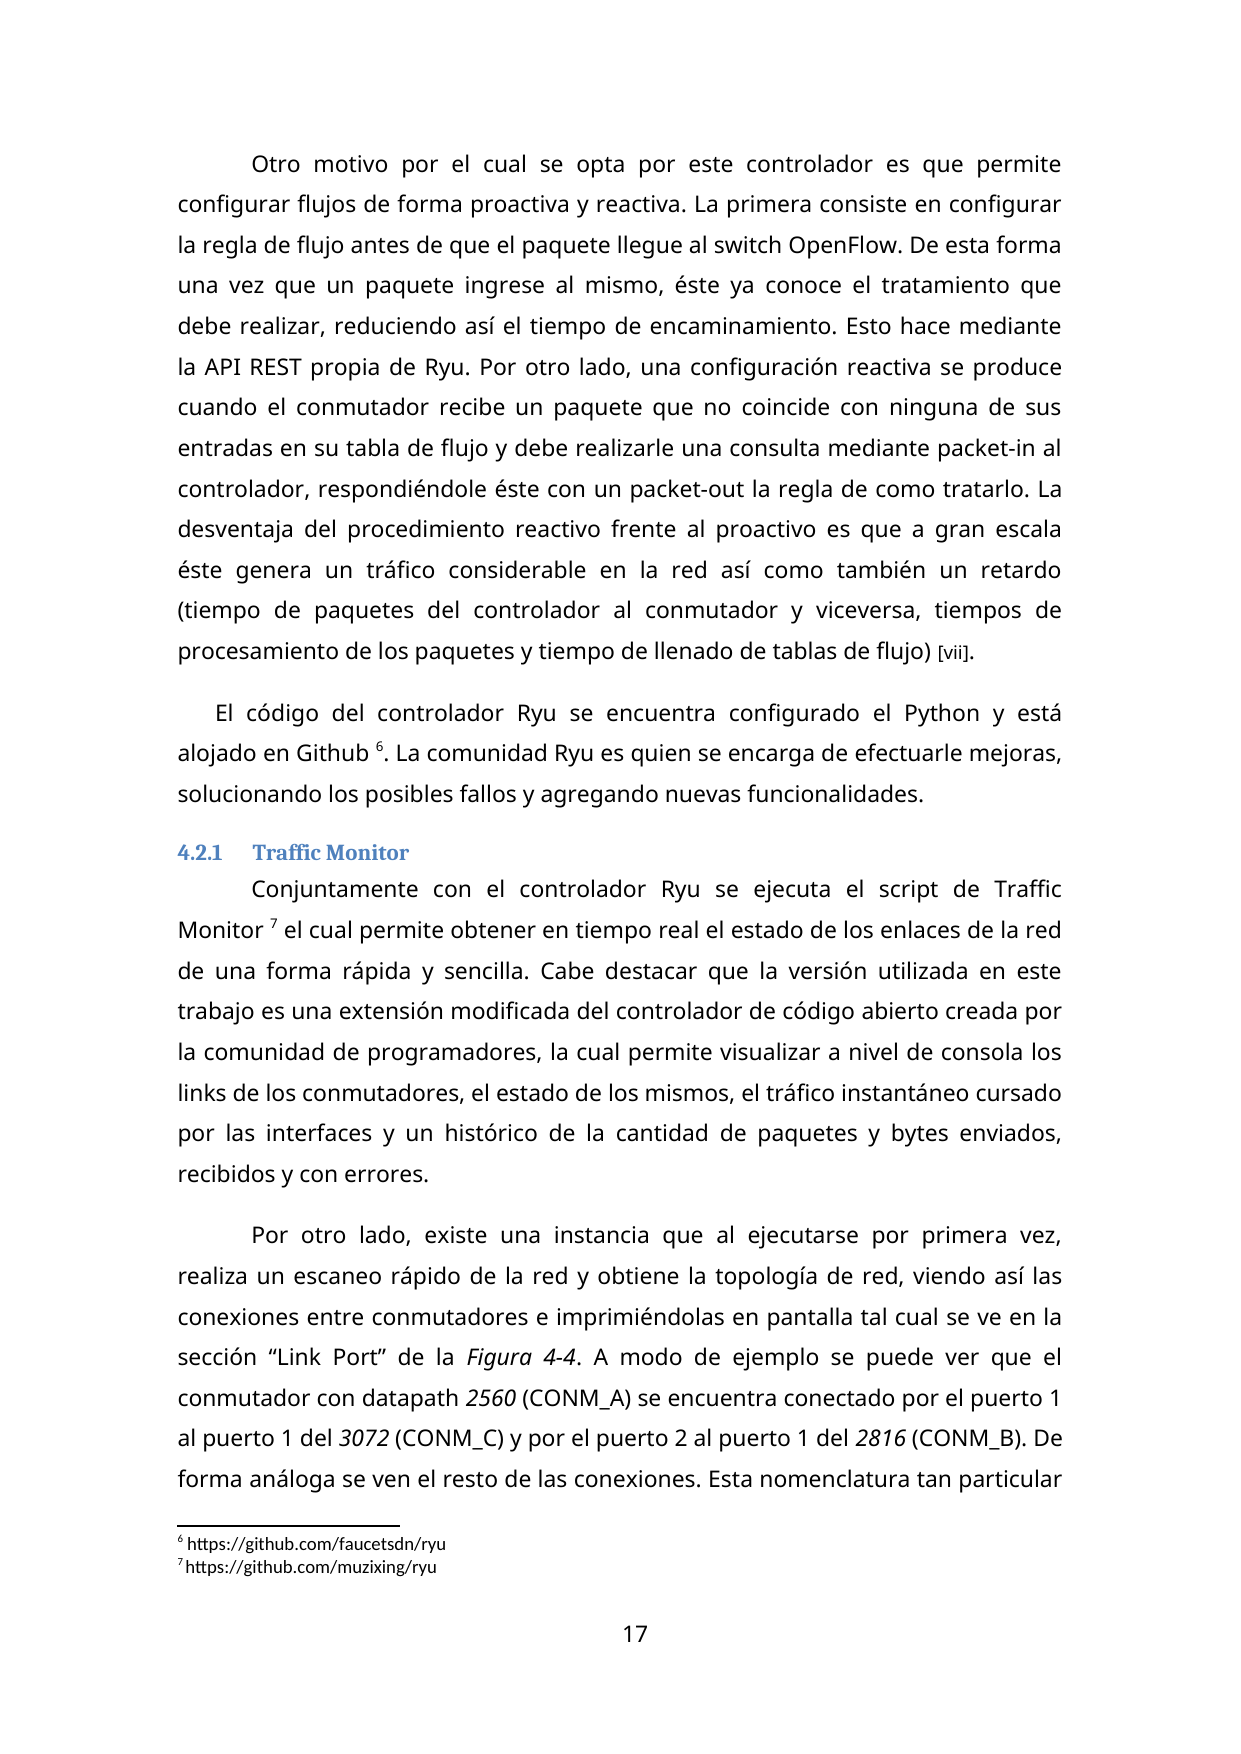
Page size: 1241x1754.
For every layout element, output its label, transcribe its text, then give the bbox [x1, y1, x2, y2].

text Otro motivo por el cual se opta por este controlador es que permite configurar flujos de forma proactiva y reactiva. La primera consiste en configurar la regla de flujo antes de que el paquete llegue al switch OpenFlow. De esta forma una vez que un paquete ingrese al mismo, éste ya conoce el tratamiento que debe realizar, reduciendo así el tiempo de encaminamiento. Esto hace mediante la API REST propia de Ryu. Por otro lado, una configuración reactiva se produce cuando el conmutador recibe un paquete que no coincide con ninguna de sus entradas en su tabla de flujo y debe realizarle una consulta mediante packet-in al controlador, respondiéndole éste con un packet-out la regla de como tratarlo. La desventaja del procedimiento reactivo frente al proactivo es que a gran escala éste genera un tráfico considerable en la red así como también un retardo (tiempo de paquetes del controlador al conmutador y viceversa, tiempos de procesamiento de los paquetes y tiempo de llenado de tablas de flujo) [vii]. [177, 148, 1063, 666]
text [177, 1219, 1063, 1494]
text Conjuntamente con el controlador Ryu se ejecuta el script de Traffic Monitor el cual permite obtener en tiempo real el estado de los enlaces de la red de una forma rápida y sencilla. Cabe destacar que la versión utilizada en este trabajo es una extensión modificada del controlador de código abierto creada por la comunidad de programadores, la cual permite visualizar a nivel de consola los links de los conmutadores, el estado de los mismos, el tráfico instantáneo cursado por las interfaces y un histórico de la cantidad de paquetes y bytes enviados, recibidos y con errores. [177, 873, 1063, 1189]
subtitle Traffic Monitor [177, 839, 1063, 866]
text El código del controlador Ryu se encuentra configurado el Python y está alojado en Github . La comunidad Ryu es quien se encarga de efectuarle mejoras, solucionando los posibles fallos y agregando nuevas funcionalidades. [177, 697, 1063, 809]
